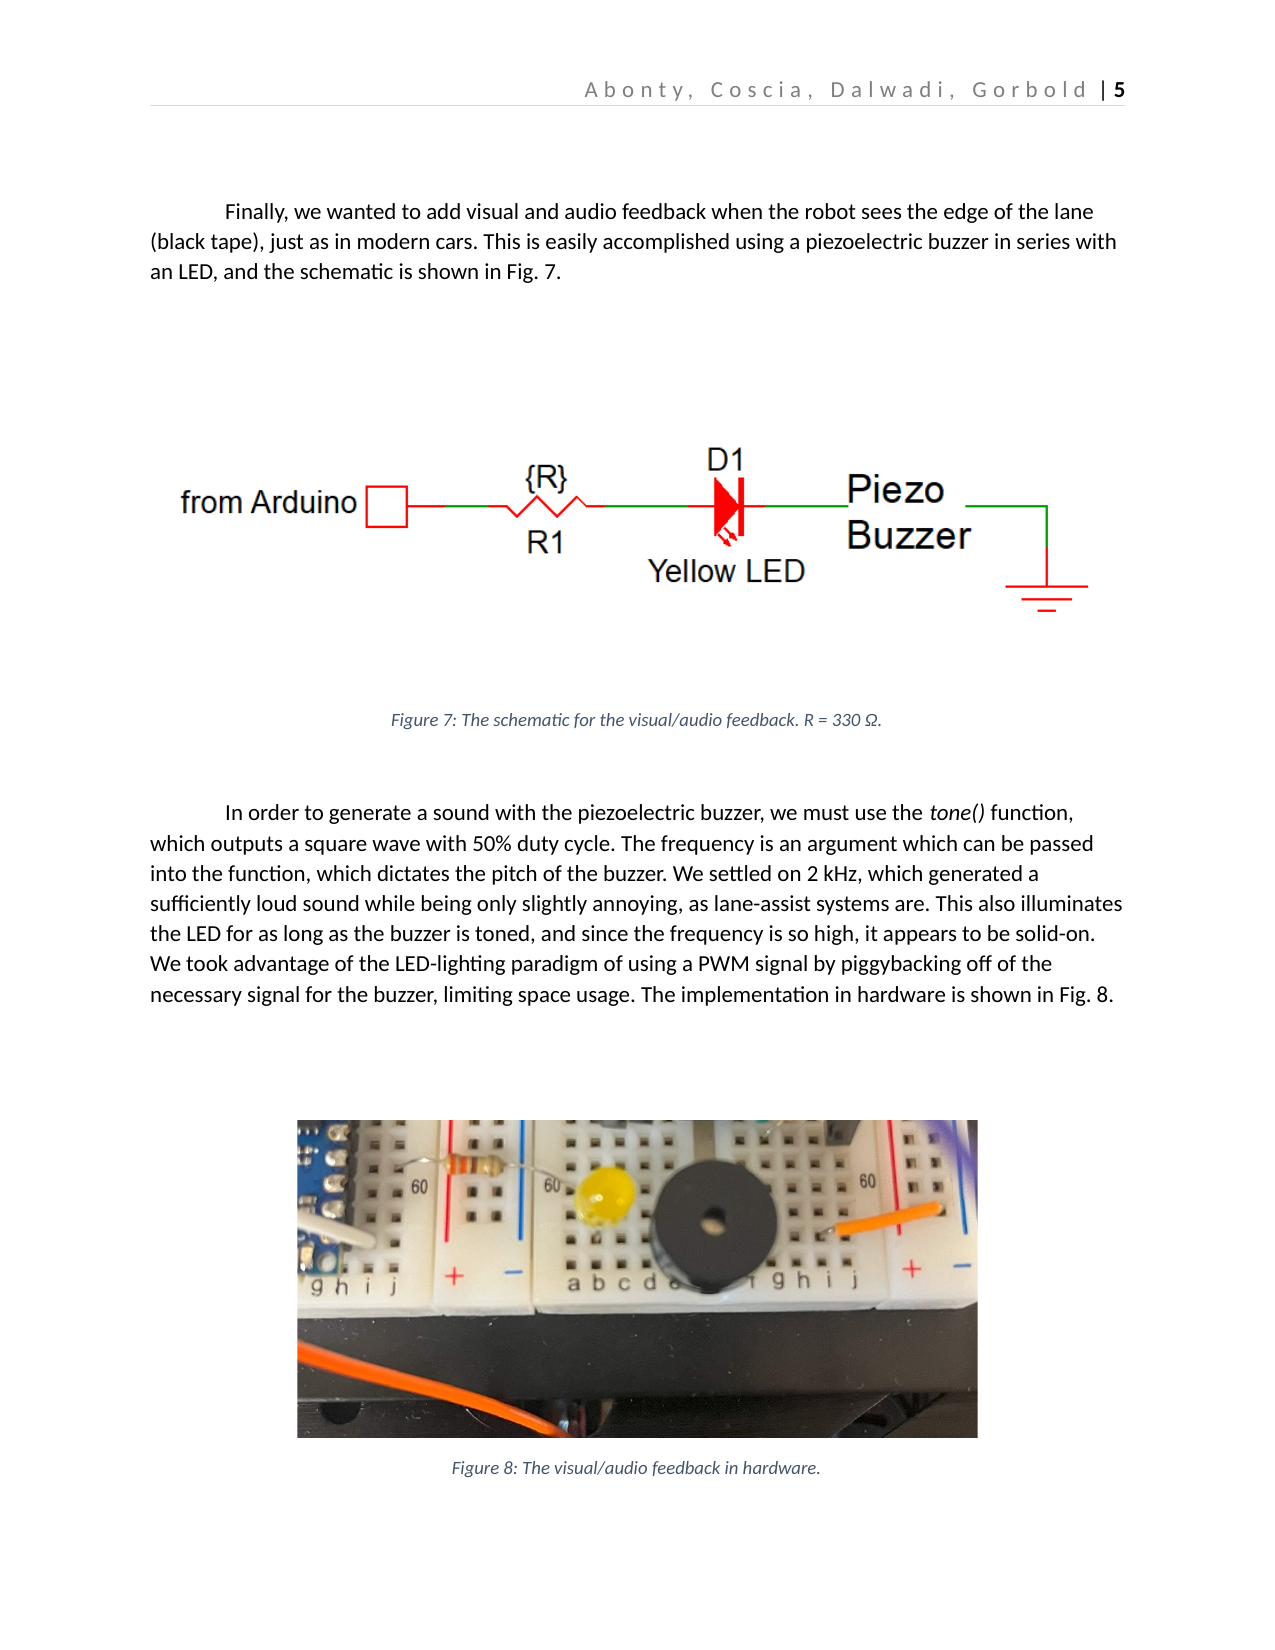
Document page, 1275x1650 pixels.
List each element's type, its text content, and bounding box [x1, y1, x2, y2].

text In order to generate a sound with the piezoelectric buzzer, we must use the tone() function, which outputs a square wave with 50% duty cycle. The frequency is an argument which can be passed into the function, which dictates the pitch of the buzzer. We settled on 2 kHz, which generated a sufficiently loud sound while being only slightly annoying, as lane-assist systems are. This also illuminates the LED for as long as the buzzer is toned, and since the frequency is so high, it appears to be solid-on. We took advantage of the LED-lighting paradigm of using a PWM signal by piggybacking off of the necessary signal for the buzzer, limiting space usage. The implementation in hardware is shown in Fig. 8. [150, 798, 1125, 1008]
picture [297, 1120, 978, 1438]
text Finally, we wanted to add visual and audio feedback when the robot sees the edge of the lane (black tape), just as in modern cars. This is easily accomplished using a piezoelectric buzzer in series with an LED, and the schematic is shown in Fig. 7. [150, 197, 1125, 285]
text Figure 7: The schematic for the visual/audio feedback. R = 330 Ω. [150, 708, 1125, 731]
text Figure 8: The visual/audio feedback in hardware. [150, 1456, 1125, 1479]
picture [150, 351, 1125, 689]
